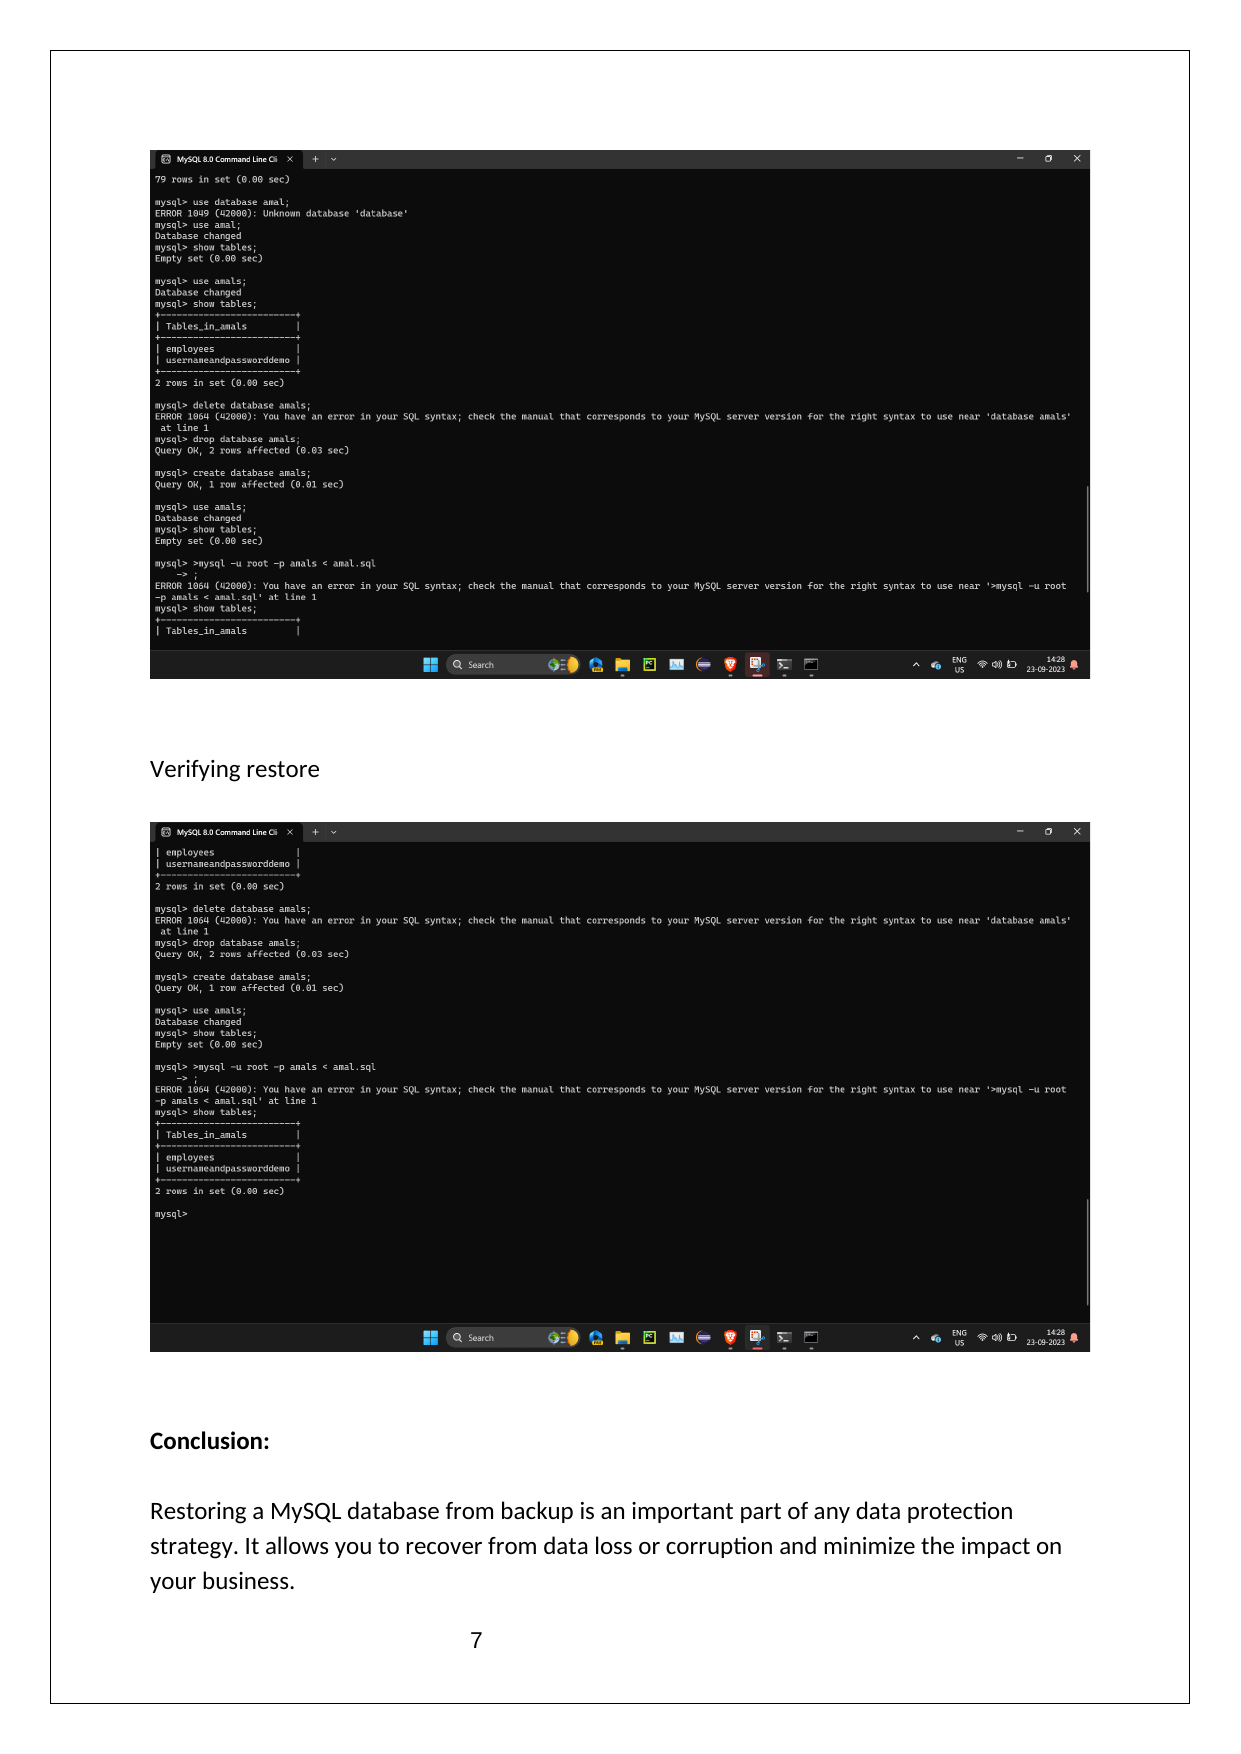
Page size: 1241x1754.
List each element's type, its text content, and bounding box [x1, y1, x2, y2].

text Verifying restore [150, 753, 1090, 783]
picture [150, 822, 1091, 1352]
text Conclusion: [150, 1425, 1090, 1456]
picture [150, 150, 1091, 679]
text Restoring a MySQL database from backup is an important part of any data protection strategy. It allows you to recover from data loss or corruption and minimize the impact on your business. [150, 1495, 1090, 1596]
